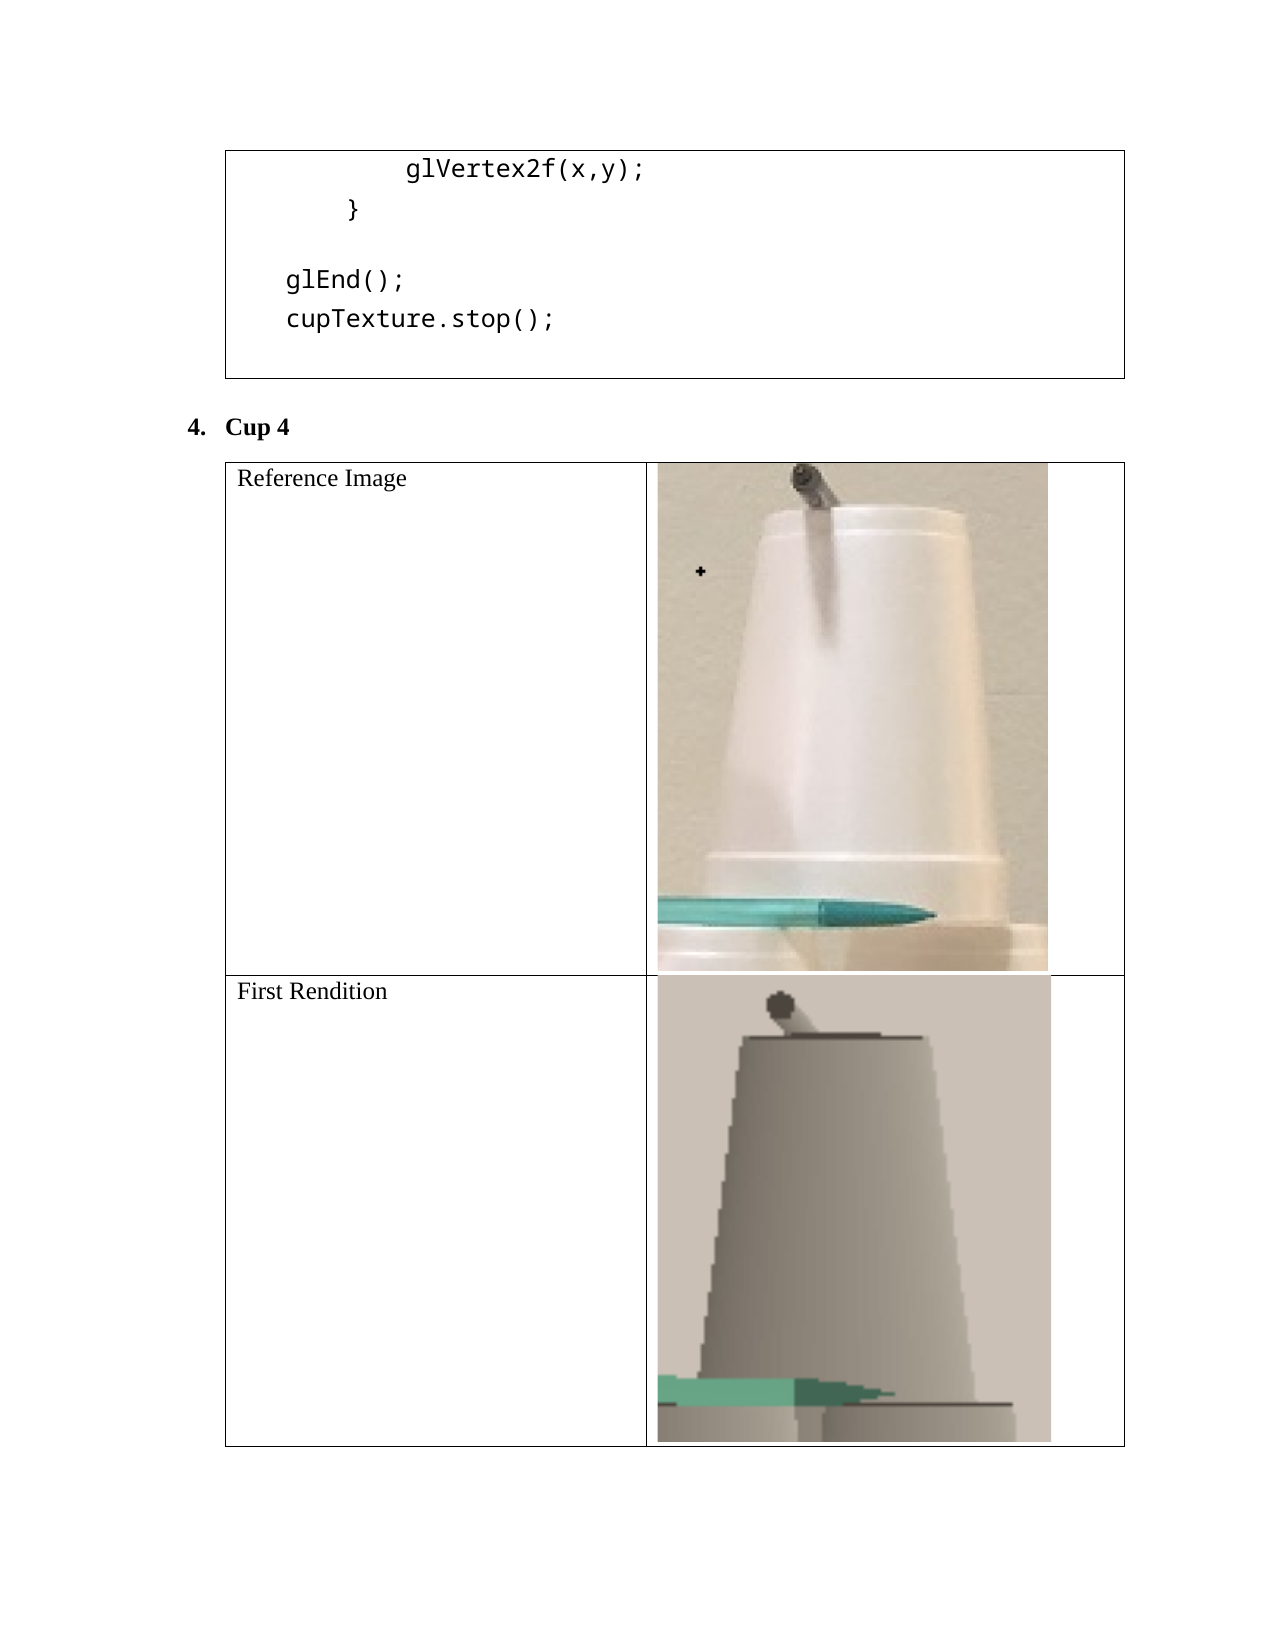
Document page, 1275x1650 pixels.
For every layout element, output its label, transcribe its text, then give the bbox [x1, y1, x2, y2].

table_cell First Rendition [226, 976, 646, 1446]
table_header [226, 151, 1124, 378]
picture [657, 975, 1052, 1442]
table_header [647, 463, 1124, 975]
picture [657, 463, 1048, 971]
table_header Reference Image [226, 463, 646, 975]
list Cup 4 [187, 412, 1125, 441]
table_cell [647, 976, 1124, 1446]
